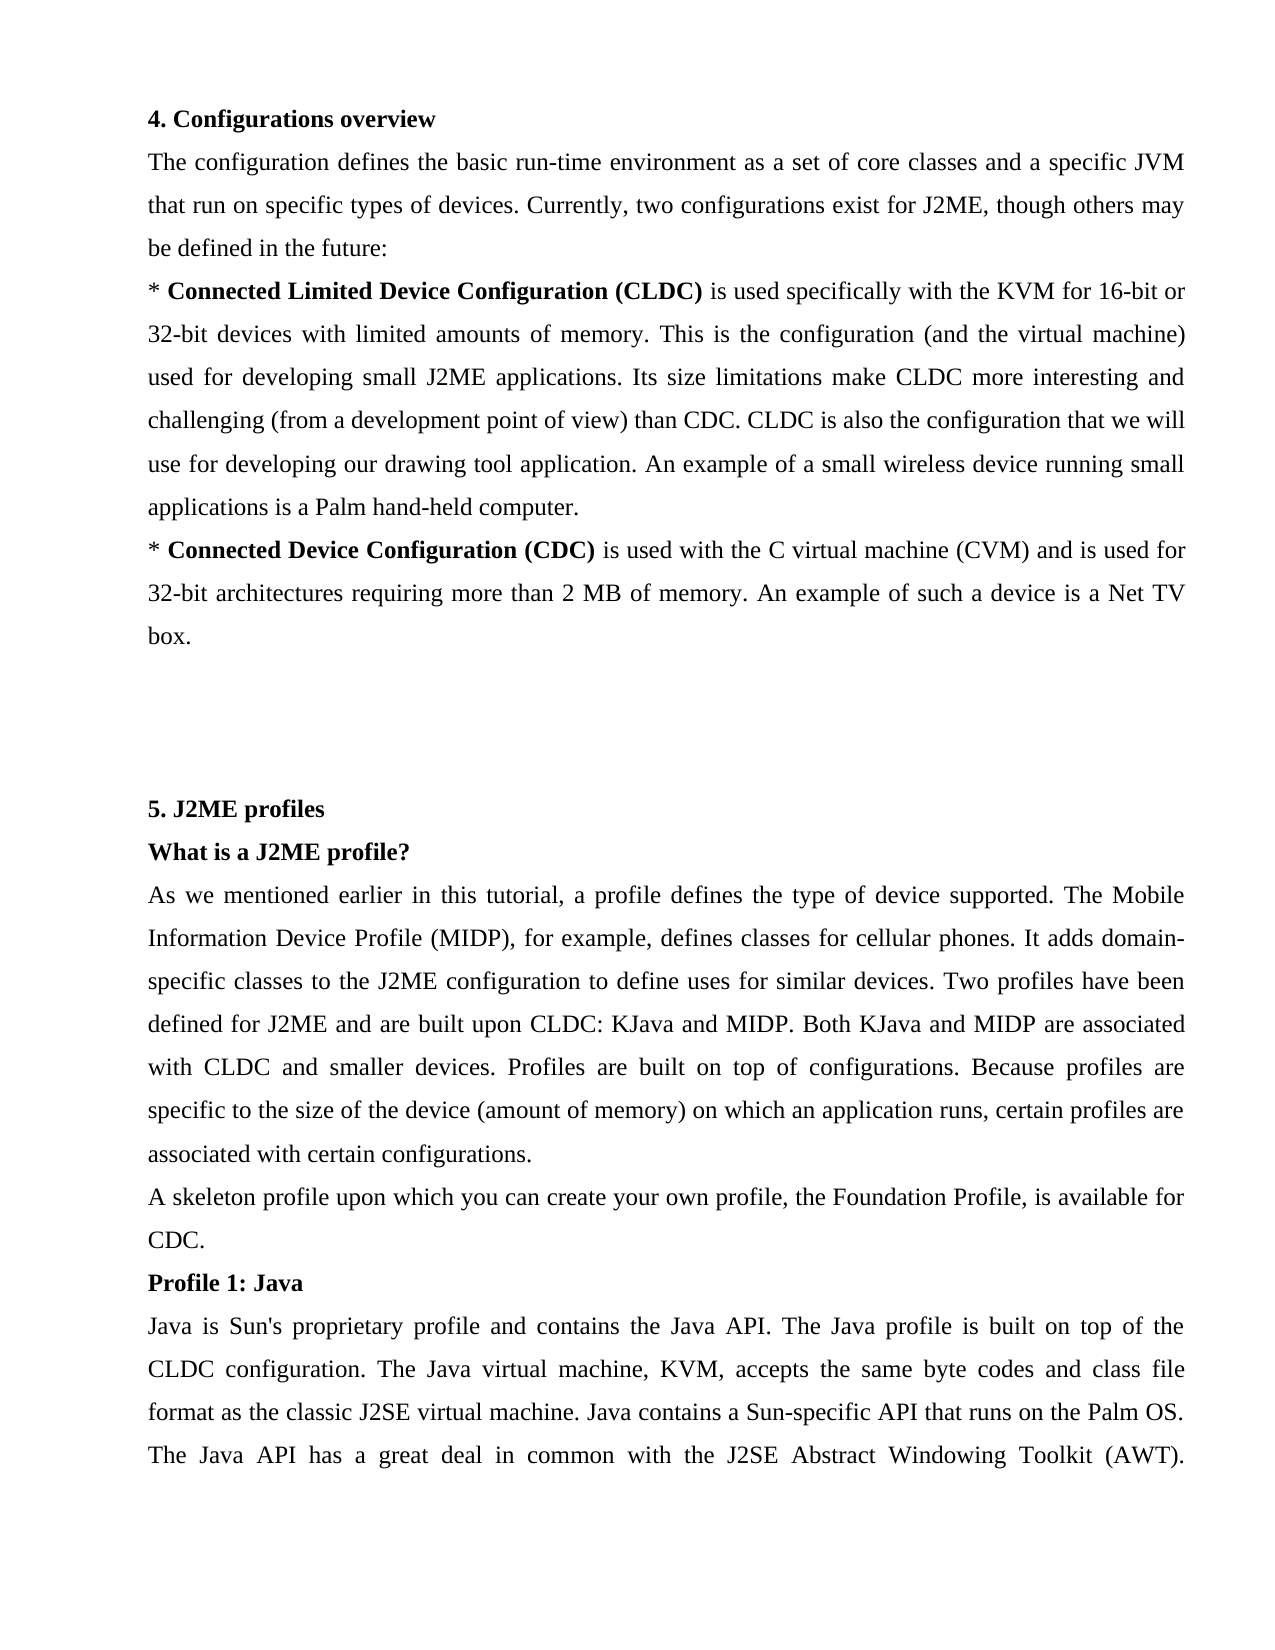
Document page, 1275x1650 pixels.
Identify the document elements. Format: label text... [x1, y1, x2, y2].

text Profile 1: Java [148, 1268, 1186, 1297]
text 5. J2ME profiles [148, 794, 1186, 822]
text * Connected Device Configuration (CDC) is used with the C virtual machine (CVM) and is used for 32-bit architectures requiring more than 2 MB of memory. An example of such a device is a Net TV box. [148, 535, 1186, 650]
text The configuration defines the basic run-time environment as a set of core classes and a specific JVM that run on specific types of devices. Currently, two configurations exist for J2ME, though others may be defined in the future: [148, 147, 1186, 262]
text 4. Configurations overview [148, 104, 1186, 132]
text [148, 1311, 1186, 1469]
text A skeleton profile upon which you can create your own profile, the Foundation Profile, is available for CDC. [148, 1182, 1186, 1254]
text What is a J2ME profile? [148, 837, 1186, 866]
text As we mentioned earlier in this tutorial, a profile defines the type of device supported. The Mobile Information Device Profile (MIDP), for example, defines classes for cellular phones. It adds domain-specific classes to the J2ME configuration to define uses for similar devices. Two profiles have been defined for J2ME and are built upon CLDC: KJava and MIDP. Both KJava and MIDP are associated with CLDC and smaller devices. Profiles are built on top of configurations. Because profiles are specific to the size of the device (amount of memory) on which an application runs, certain profiles are associated with certain configurations. [148, 880, 1186, 1167]
text * Connected Limited Device Configuration (CLDC) is used specifically with the KVM for 16-bit or 32-bit devices with limited amounts of memory. This is the configuration (and the virtual machine) used for developing small J2ME applications. Its size limitations make CLDC more interesting and challenging (from a development point of view) than CDC. CLDC is also the configuration that we will use for developing our drawing tool application. An example of a small wireless device running small applications is a Palm hand-held computer. [148, 276, 1186, 521]
